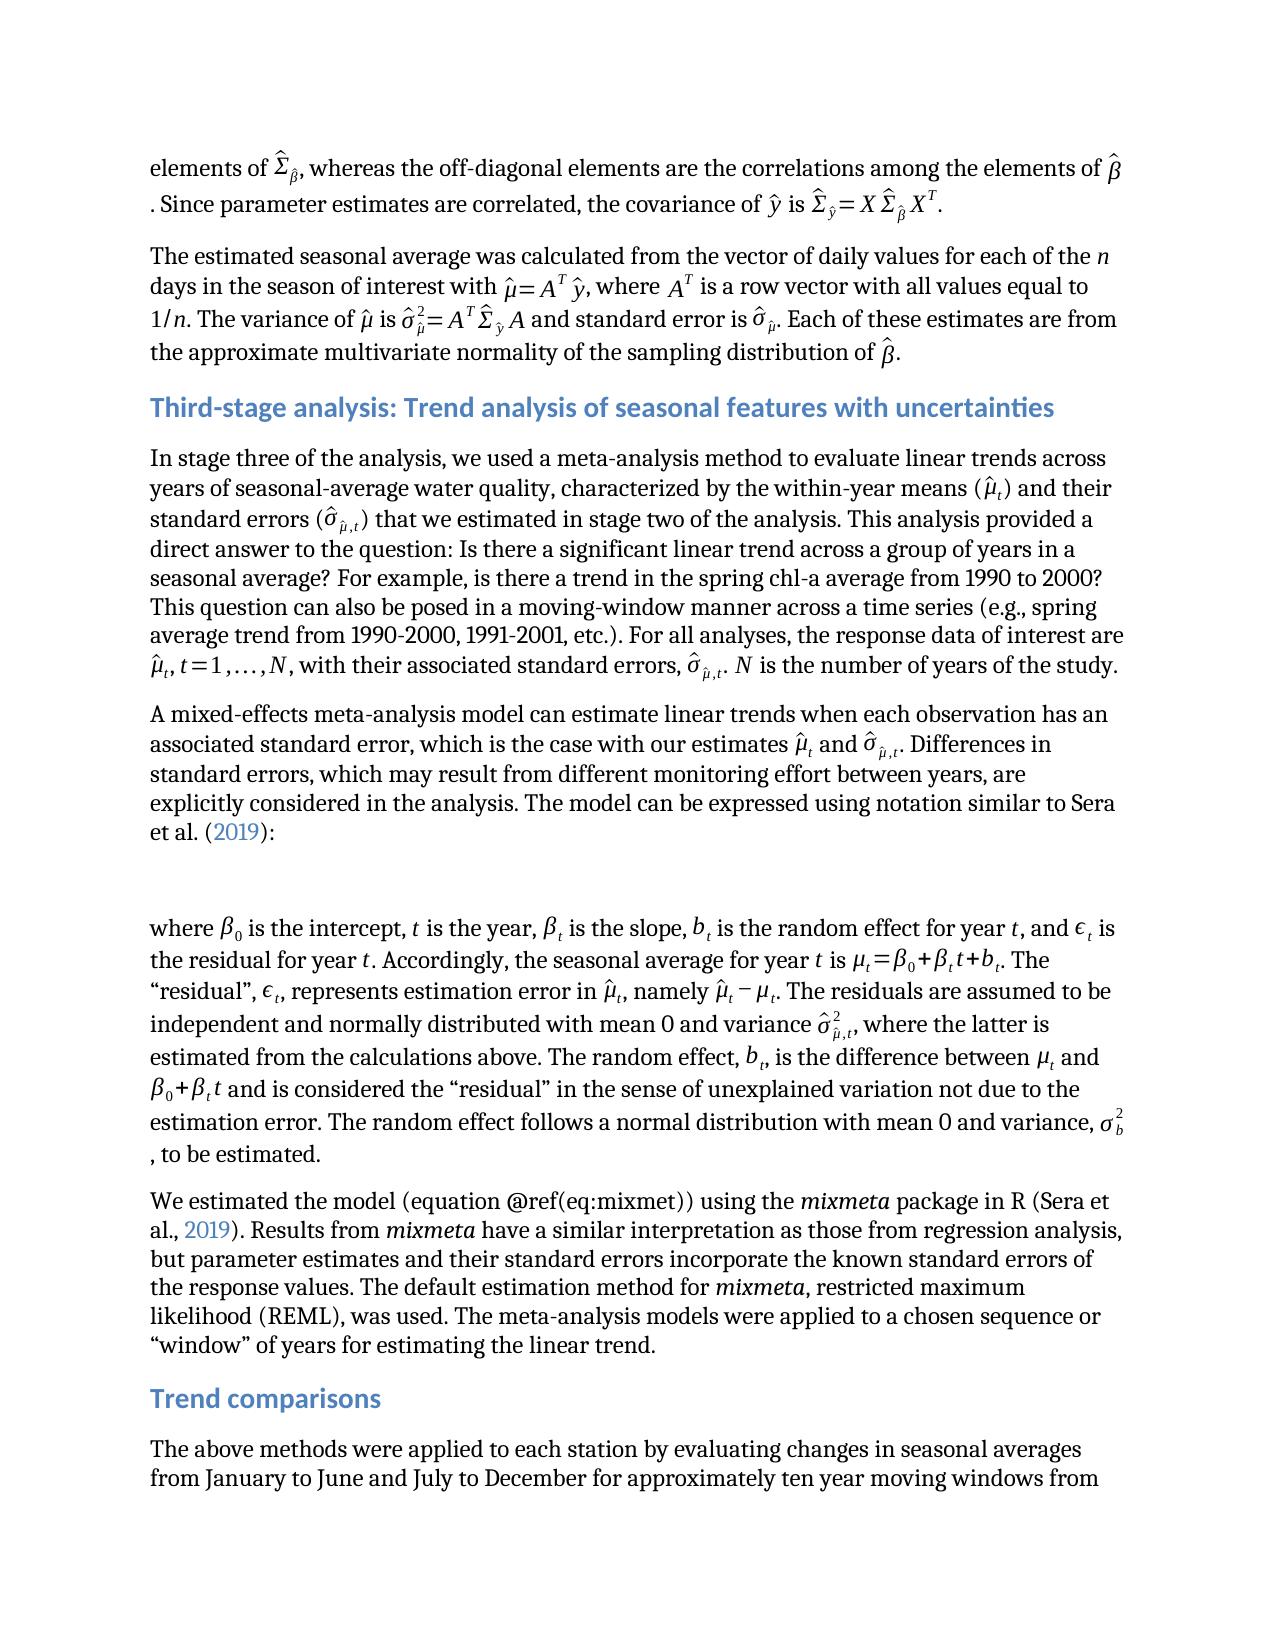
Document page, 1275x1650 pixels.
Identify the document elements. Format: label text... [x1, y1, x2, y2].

text A mixed-effects meta-analysis model can estimate linear trends when each observation has an associated standard error, which is the case with our estimates and . Differences in standard errors, which may result from different monitoring effort between years, are explicitly considered in the analysis. The model can be expressed using notation similar to Sera et al. (2019): [150, 700, 1125, 847]
subtitle Third-stage analysis: Trend analysis of seasonal features with uncertainties [150, 389, 1125, 425]
subtitle Trend comparisons [150, 1380, 1125, 1416]
text We estimated the model (equation @ref(eq:mixmet)) using the mixmeta package in R (Sera et al., 2019). Results from mixmeta have a similar interpretation as those from regression analysis, but parameter estimates and their standard errors incorporate the known standard errors of the response values. The default estimation method for mixmeta, restricted maximum likelihood (REML), was used. The meta-analysis models were applied to a chosen sequence or “window” of years for estimating the linear trend. [150, 1187, 1125, 1359]
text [150, 150, 1125, 223]
text where is the intercept, is the year, is the slope, is the random effect for year , and is the residual for year . Accordingly, the seasonal average for year is . The “residual”, , represents estimation error in , namely . The residuals are assumed to be independent and normally distributed with mean 0 and variance , where the latter is estimated from the calculations above. The random effect, , is the difference between and and is considered the “residual” in the sense of unexplained variation not due to the estimation error. The random effect follows a normal distribution with mean 0 and variance, , to be estimated. [150, 913, 1125, 1168]
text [150, 1435, 1125, 1492]
text The estimated seasonal average was calculated from the vector of daily values for each of the days in the season of interest with , where is a row vector with all values equal to . The variance of is and standard error is . Each of these estimates are from the approximate multivariate normality of the sampling distribution of . [150, 242, 1125, 368]
text In stage three of the analysis, we used a meta-analysis method to evaluate linear trends across years of seasonal-average water quality, characterized by the within-year means () and their standard errors () that we estimated in stage two of the analysis. This analysis provided a direct answer to the question: Is there a significant linear trend across a group of years in a seasonal average? For example, is there a trend in the spring chl-a average from 1990 to 2000? This question can also be posed in a moving-window manner across a time series (e.g., spring average trend from 1990-2000, 1991-2001, etc.). For all analyses, the response data of interest are , , with their associated standard errors, . is the number of years of the study. [150, 444, 1125, 682]
